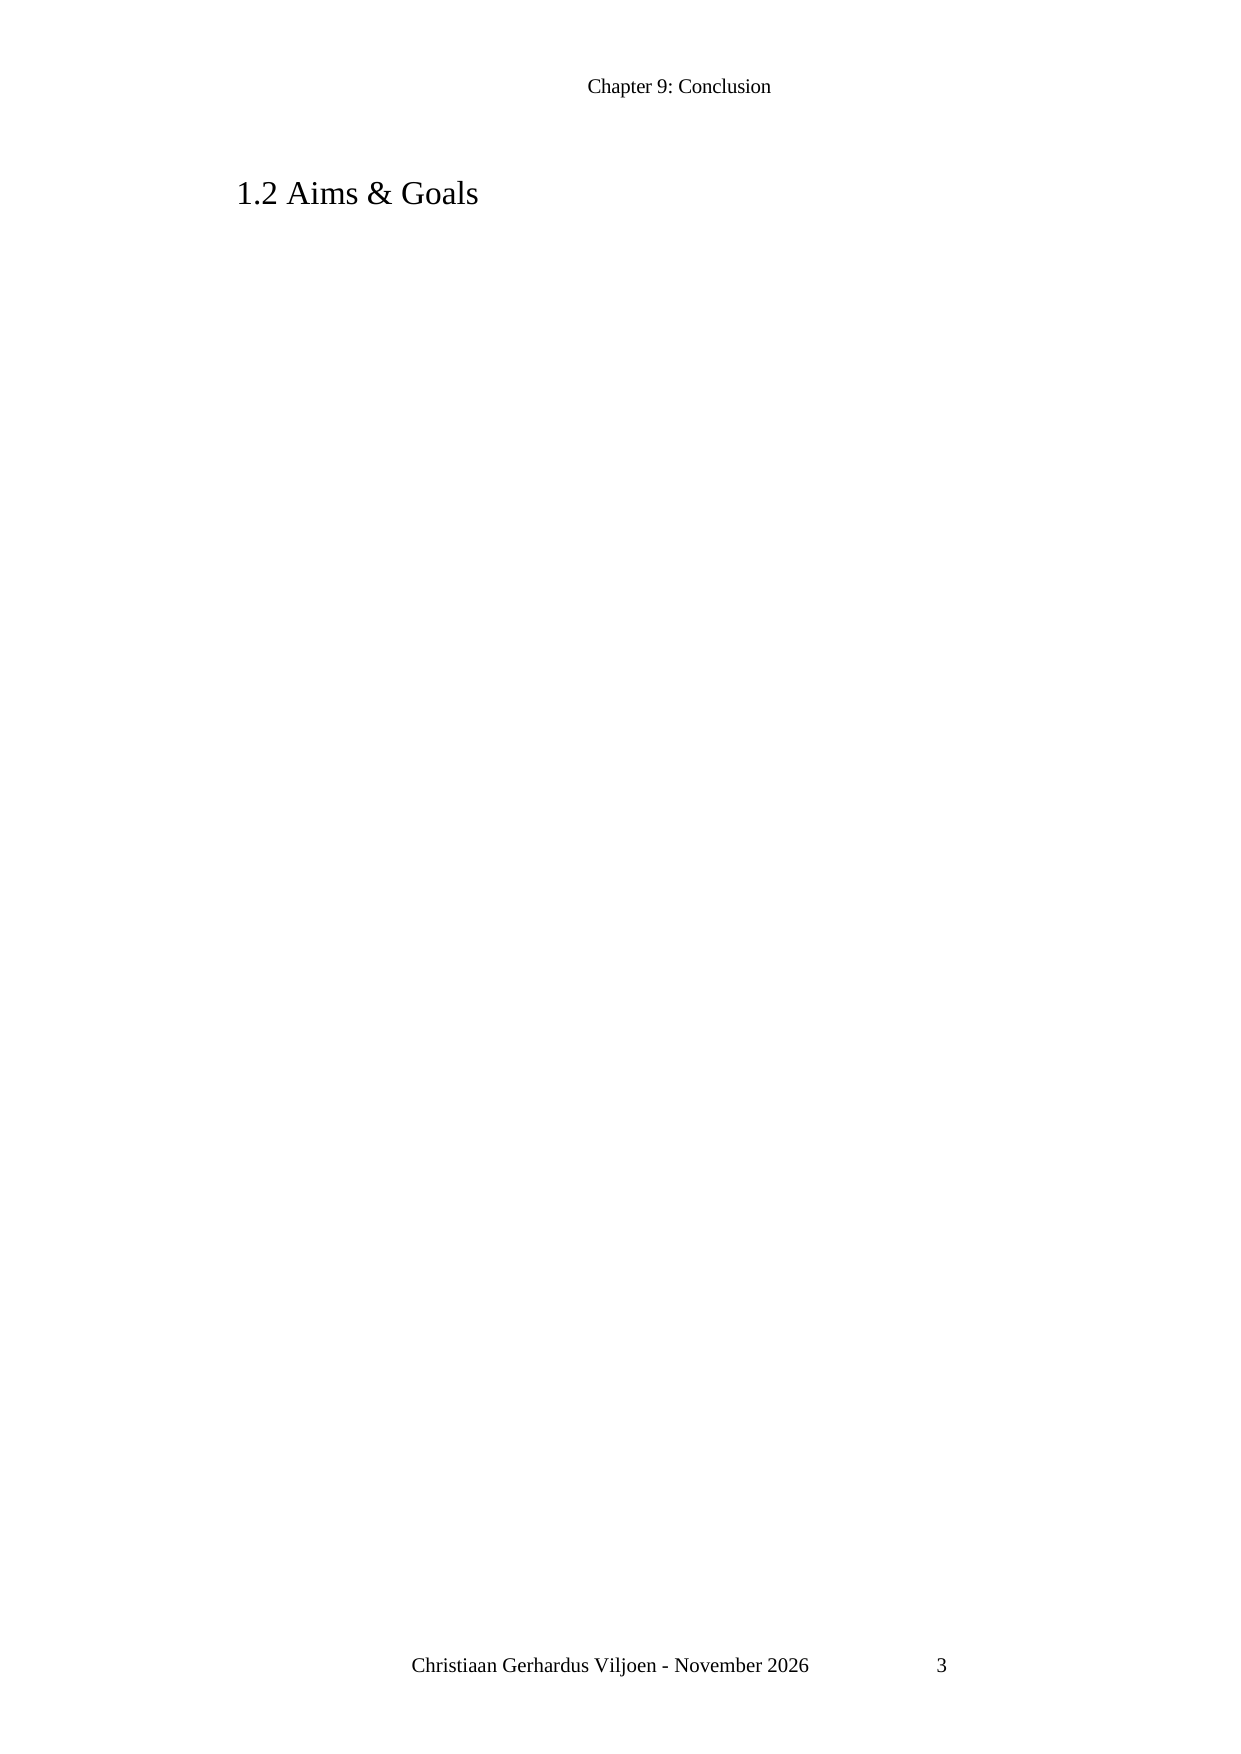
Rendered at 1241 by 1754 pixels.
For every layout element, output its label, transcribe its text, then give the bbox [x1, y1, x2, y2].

subtitle Aims & Goals [236, 173, 1122, 211]
